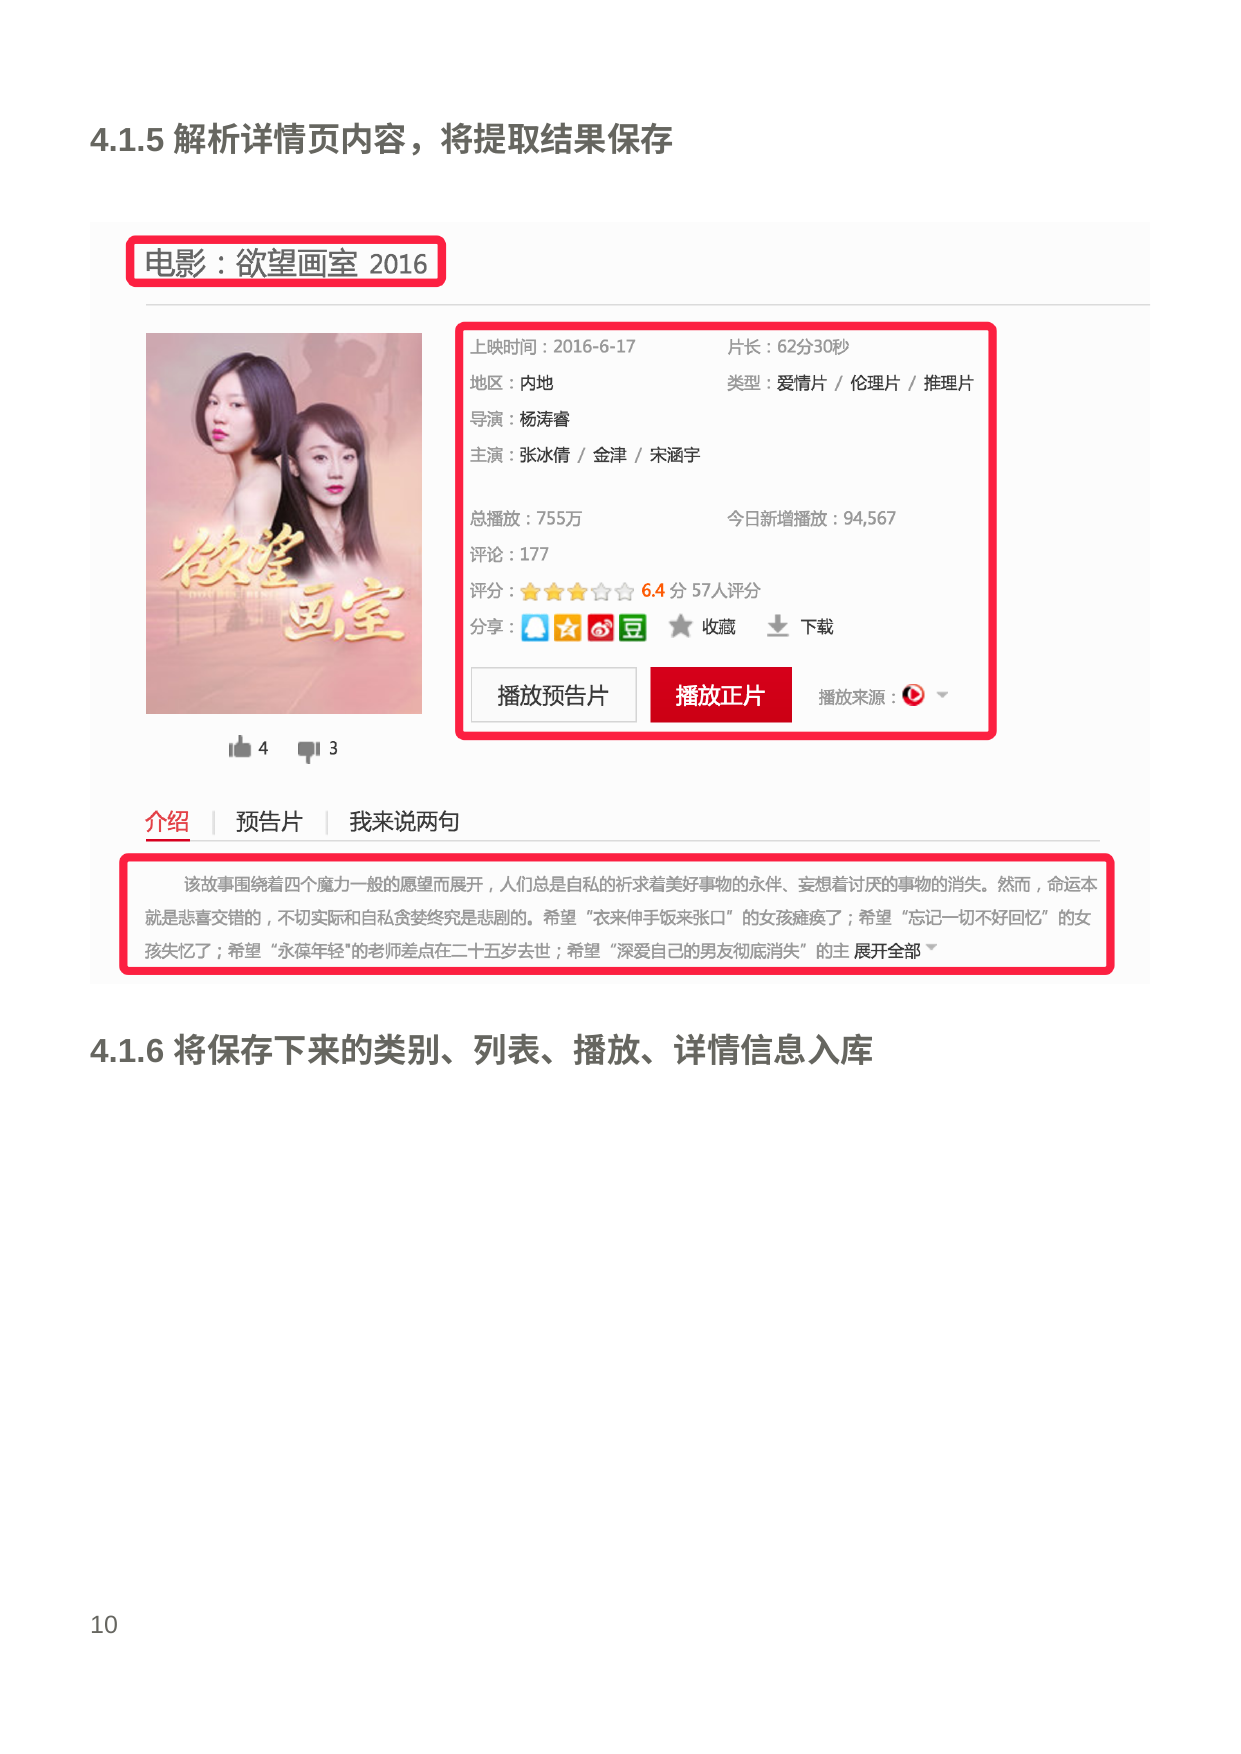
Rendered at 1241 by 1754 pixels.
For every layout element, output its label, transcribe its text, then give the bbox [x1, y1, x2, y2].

subtitle 将保存下来的类别、列表、播放、详情信息入库 [90, 1023, 1150, 1072]
picture [90, 222, 1151, 984]
subtitle 解析详情页内容，将提取结果保存 [90, 112, 1150, 161]
